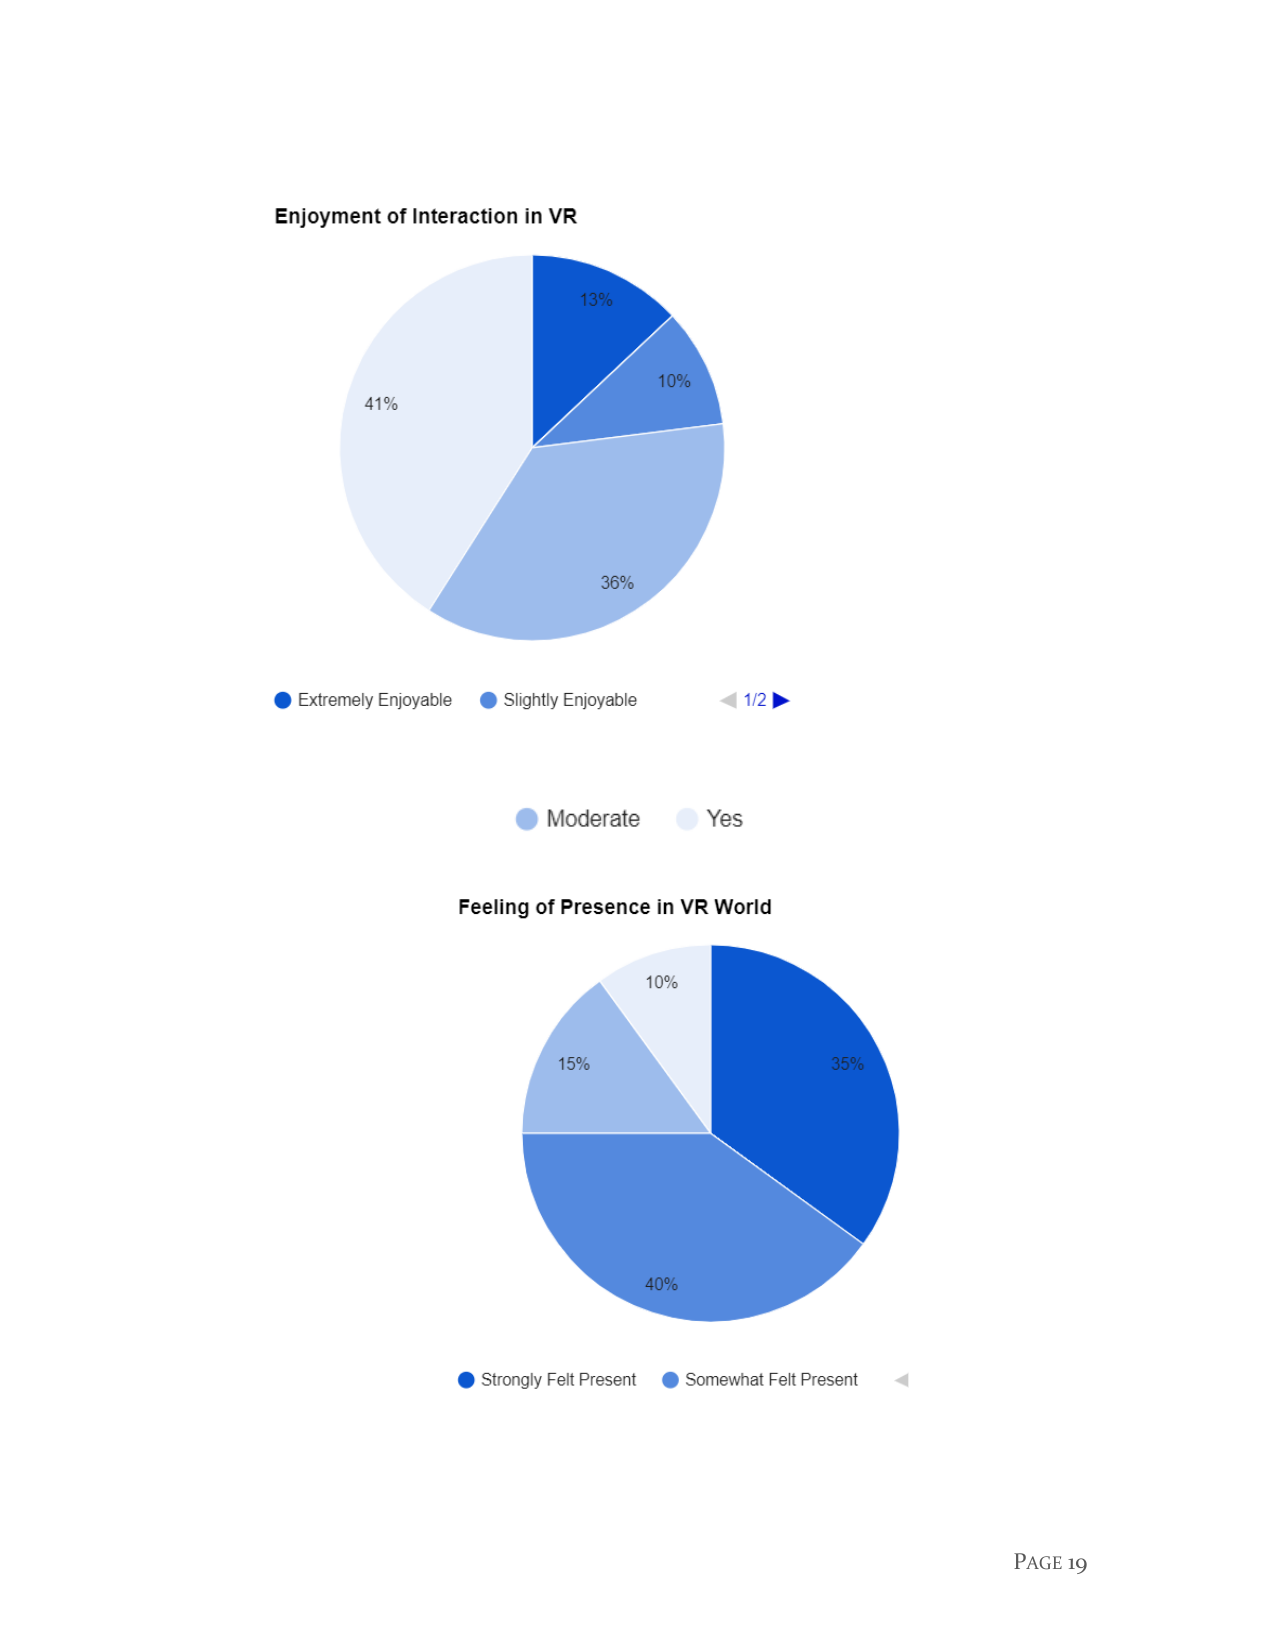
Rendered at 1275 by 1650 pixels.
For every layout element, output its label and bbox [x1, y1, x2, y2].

picture [427, 755, 848, 854]
picture [366, 877, 909, 1393]
picture [187, 180, 886, 732]
